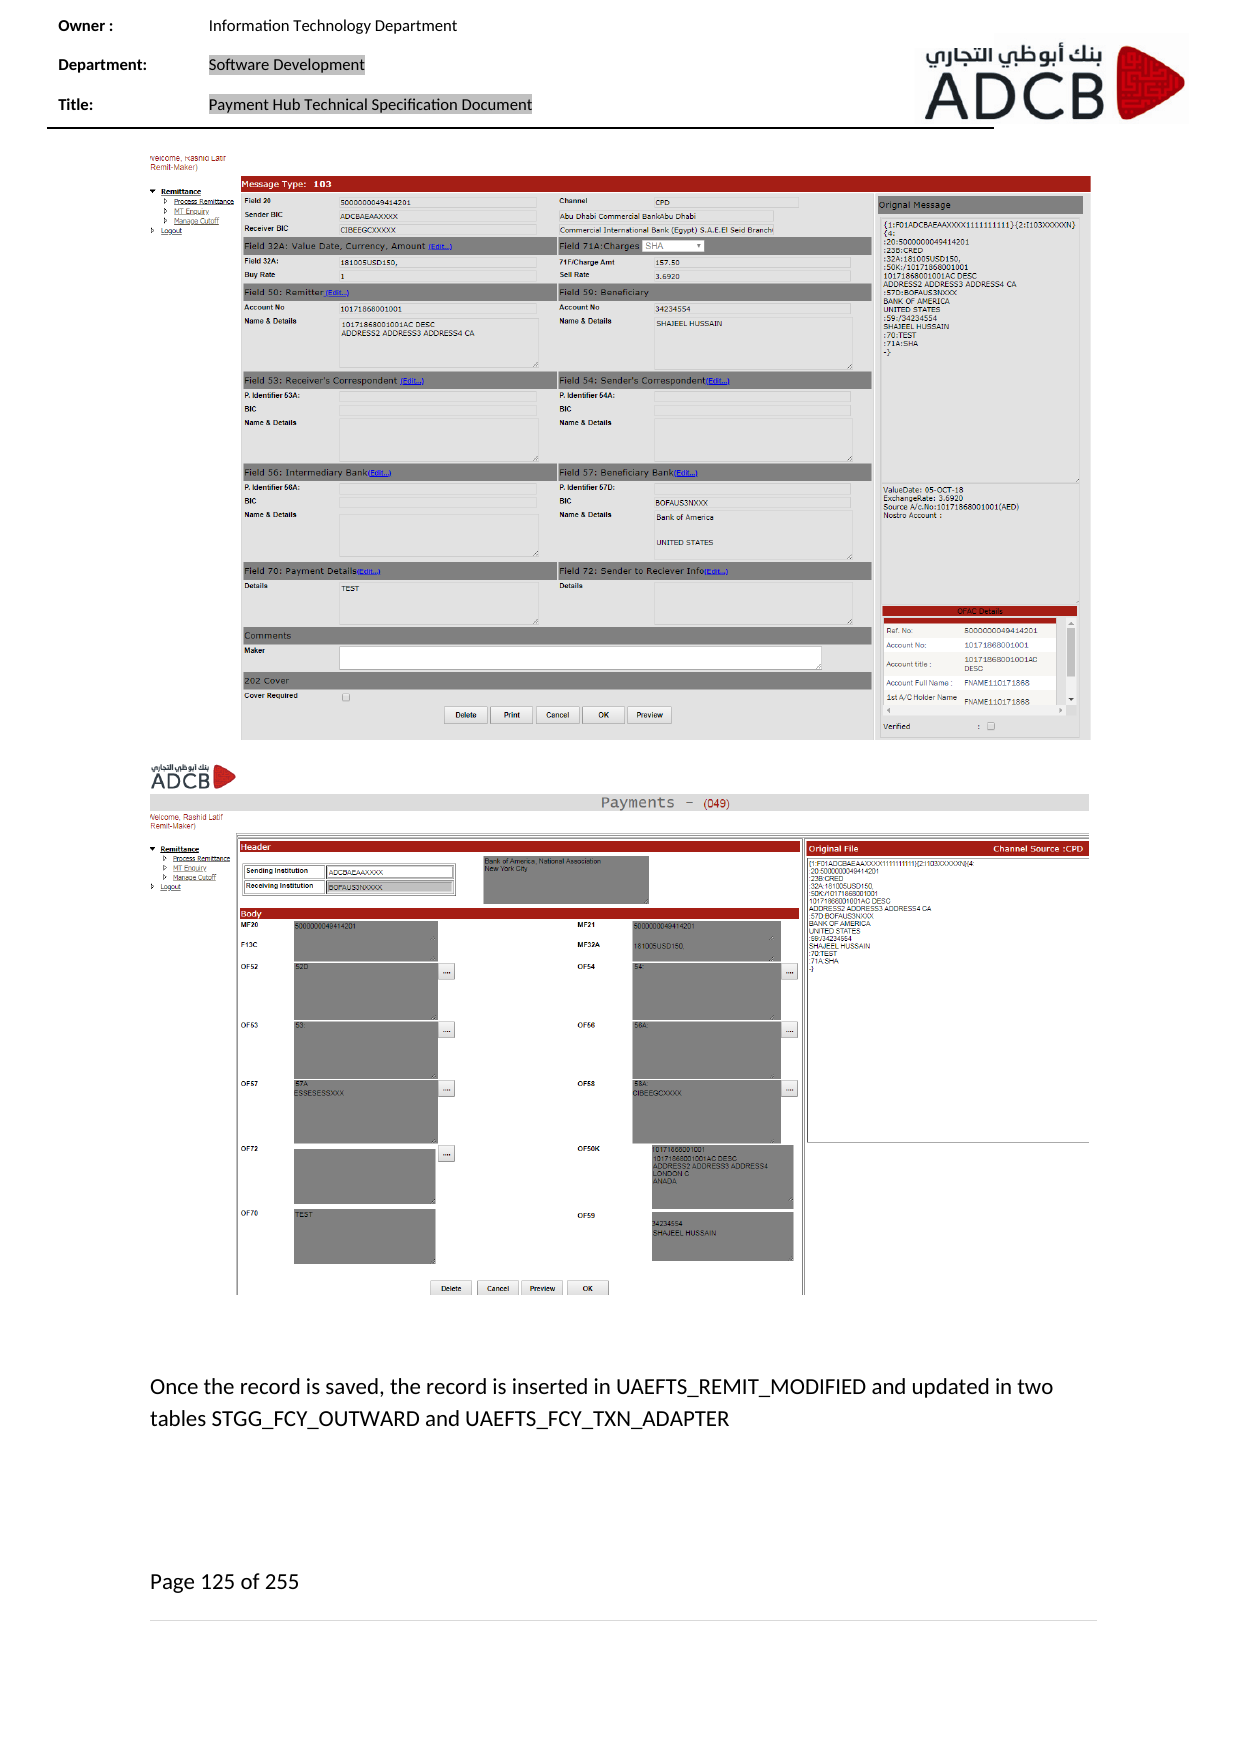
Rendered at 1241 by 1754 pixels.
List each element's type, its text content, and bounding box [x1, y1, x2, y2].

picture [914, 33, 1189, 124]
picture [150, 764, 1089, 1295]
text Once the record is saved, the record is inserted in UAEFTS_REMIT_MODIFIED and updated in two tables STGG_FCY_OUTWARD and UAEFTS_FCY_TXN_ADAPTER [150, 1372, 1097, 1432]
picture [150, 156, 1091, 740]
